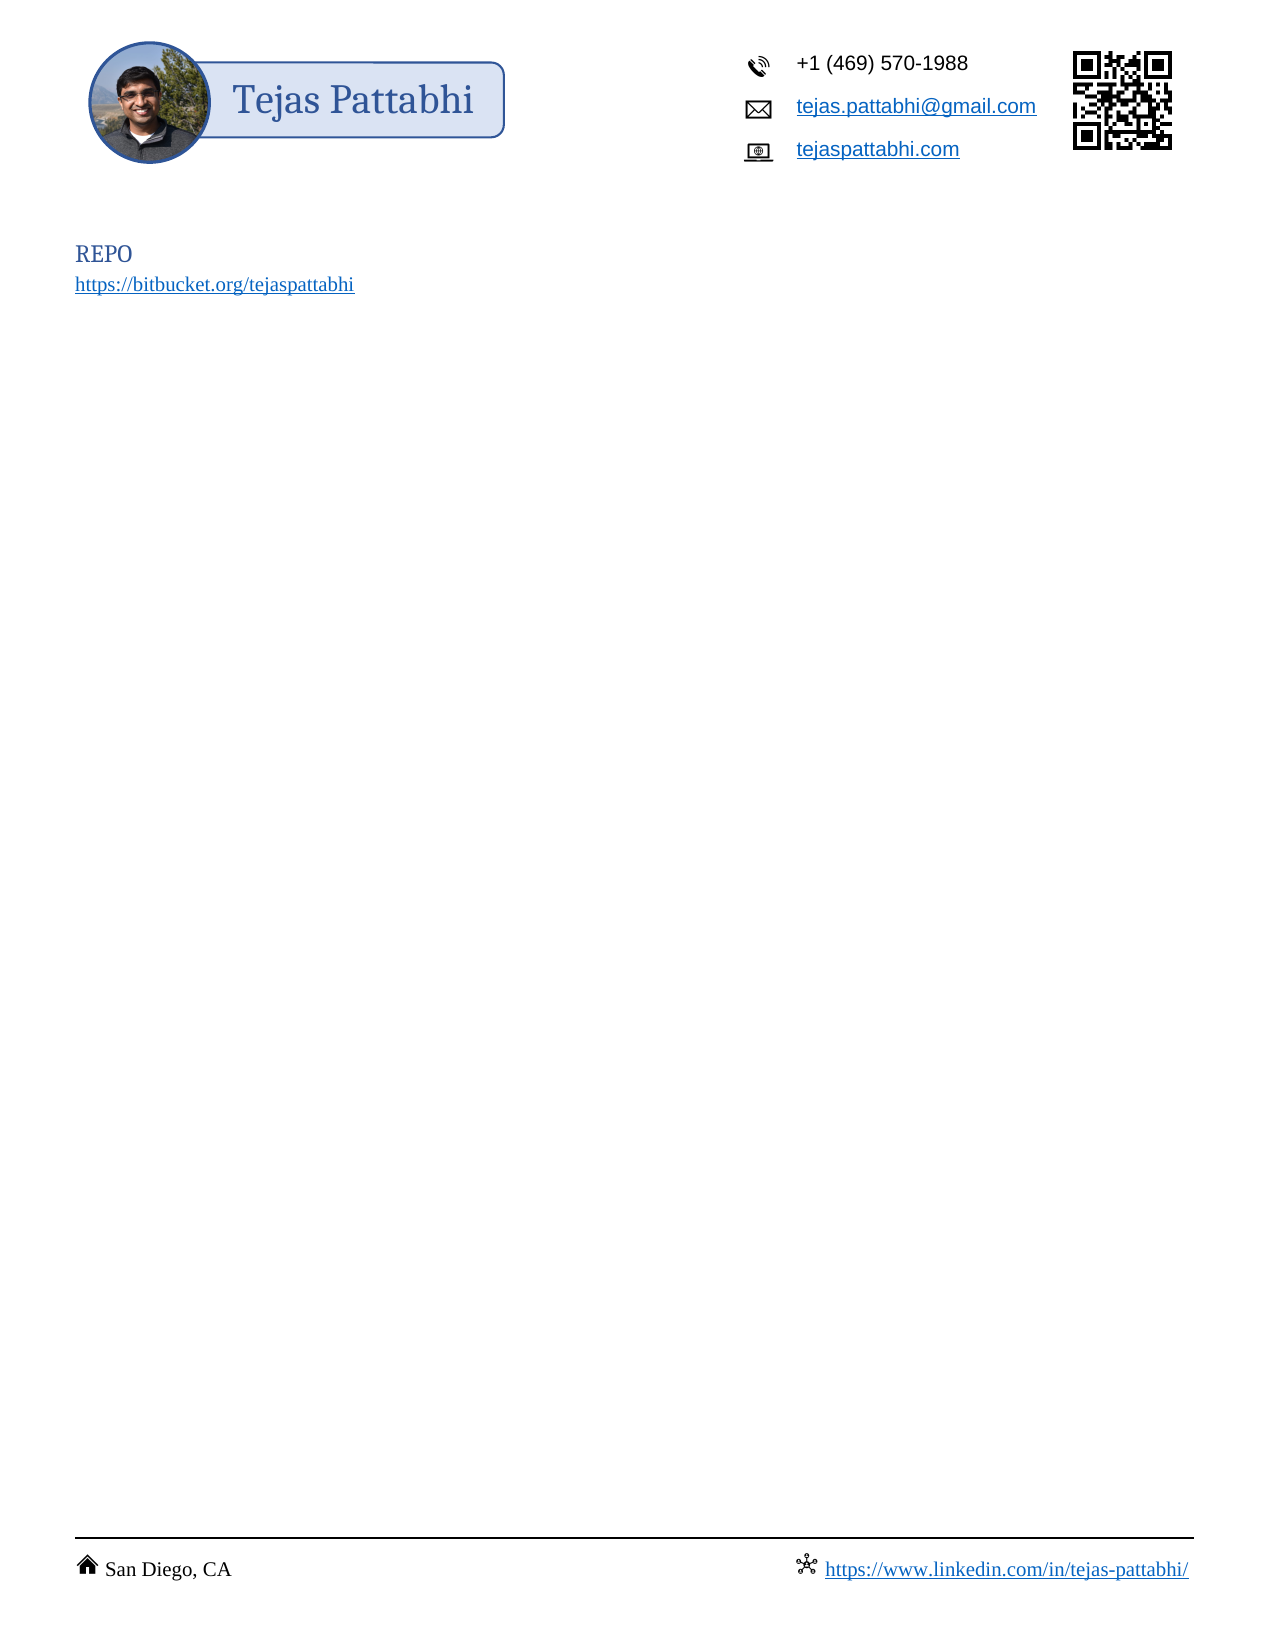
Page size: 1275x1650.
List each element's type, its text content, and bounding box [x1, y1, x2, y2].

picture [794, 1551, 820, 1577]
subtitle REPO [75, 239, 844, 268]
picture [75, 1551, 100, 1577]
picture [743, 94, 774, 125]
text https://bitbucket.org/tejaspattabhi [75, 272, 844, 296]
picture [743, 51, 774, 82]
picture [92, 45, 207, 160]
picture [743, 137, 774, 168]
picture [1066, 45, 1179, 157]
